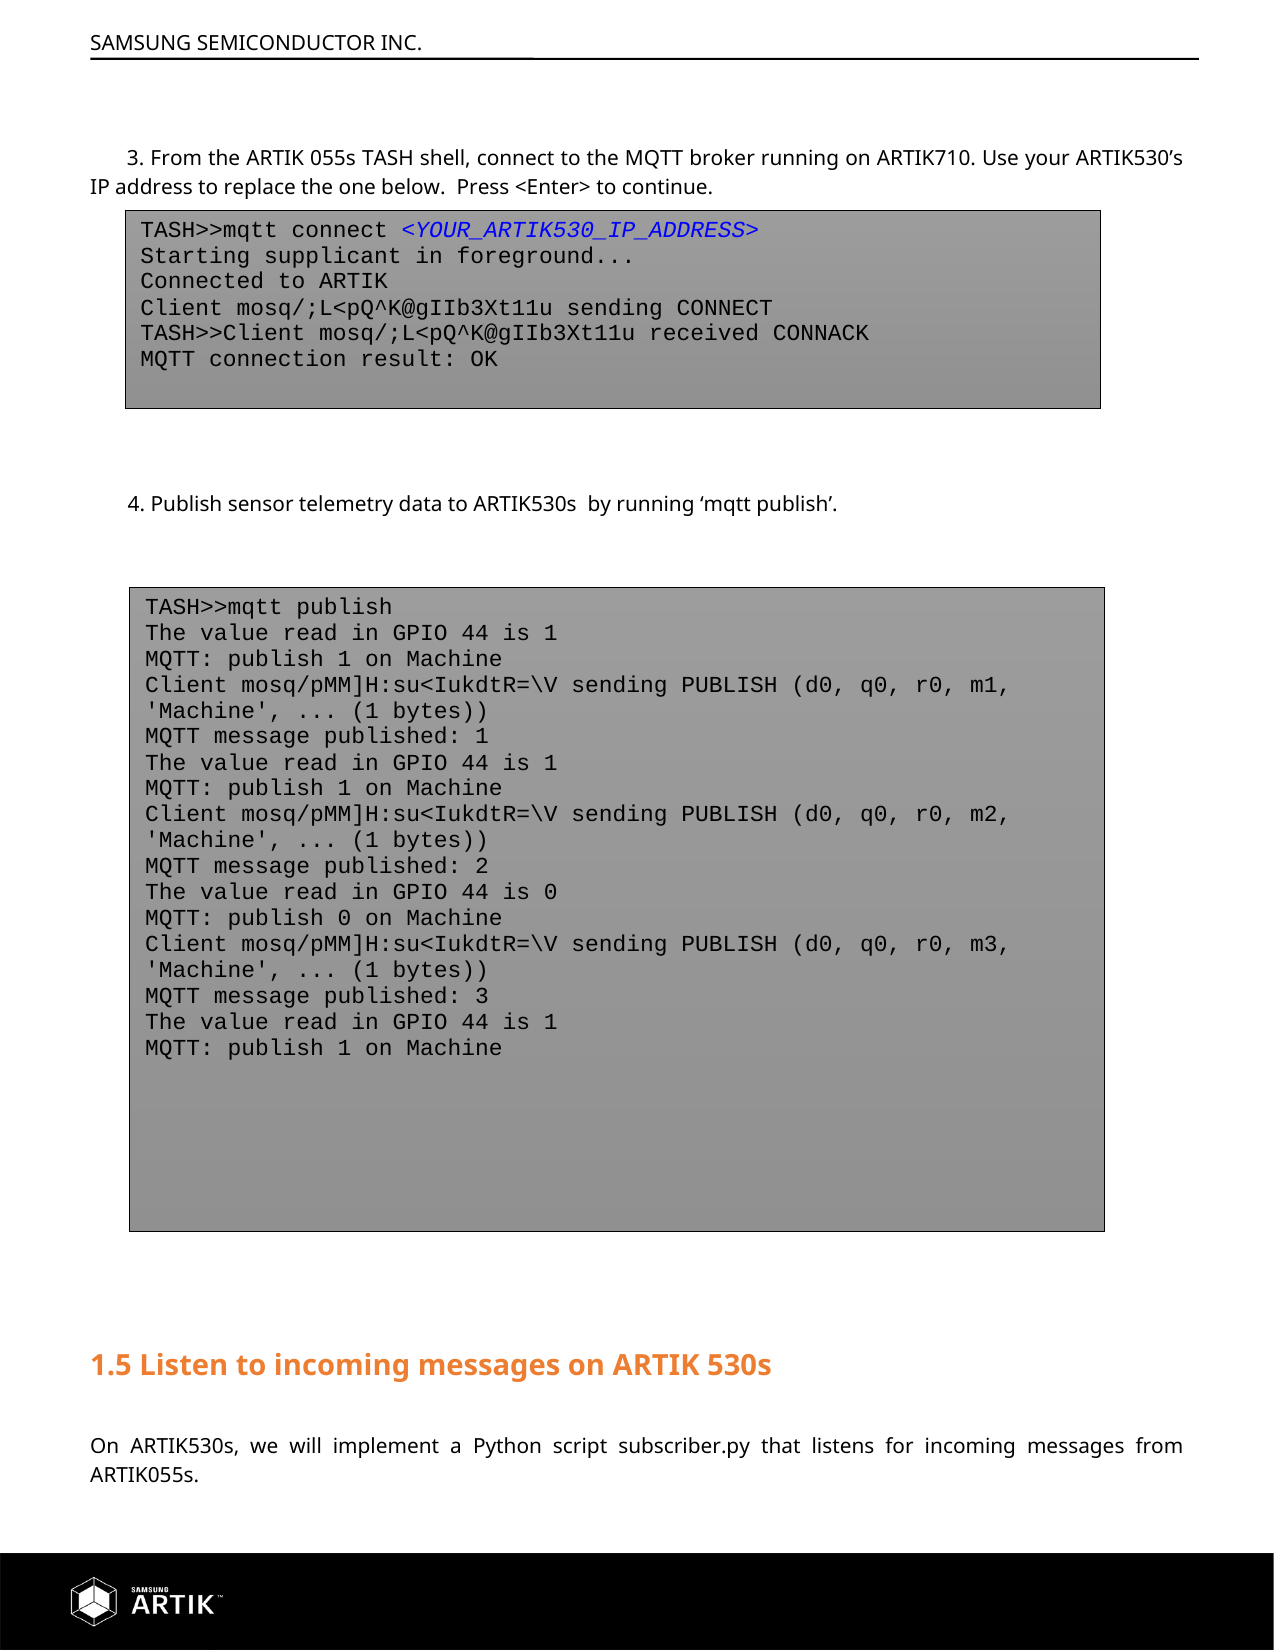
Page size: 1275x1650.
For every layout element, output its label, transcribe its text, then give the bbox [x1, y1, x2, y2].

text On ARTIK530s, we will implement a Python script subscriber.py that listens for incoming messages from ARTIK055s. [90, 1432, 1185, 1488]
picture [0, 1553, 1274, 1650]
subtitle 1.5 Listen to incoming messages on ARTIK 530s [90, 1345, 1185, 1384]
text 3. From the ARTIK 055s TASH shell, connect to the MQTT broker running on ARTIK710. Use your ARTIK530’s IP address to replace the one below. Press <Enter> to continue. [90, 143, 1185, 200]
list 4. Publish sensor telemetry data to ARTIK530s by running ‘mqtt publish’. [127, 489, 1185, 517]
